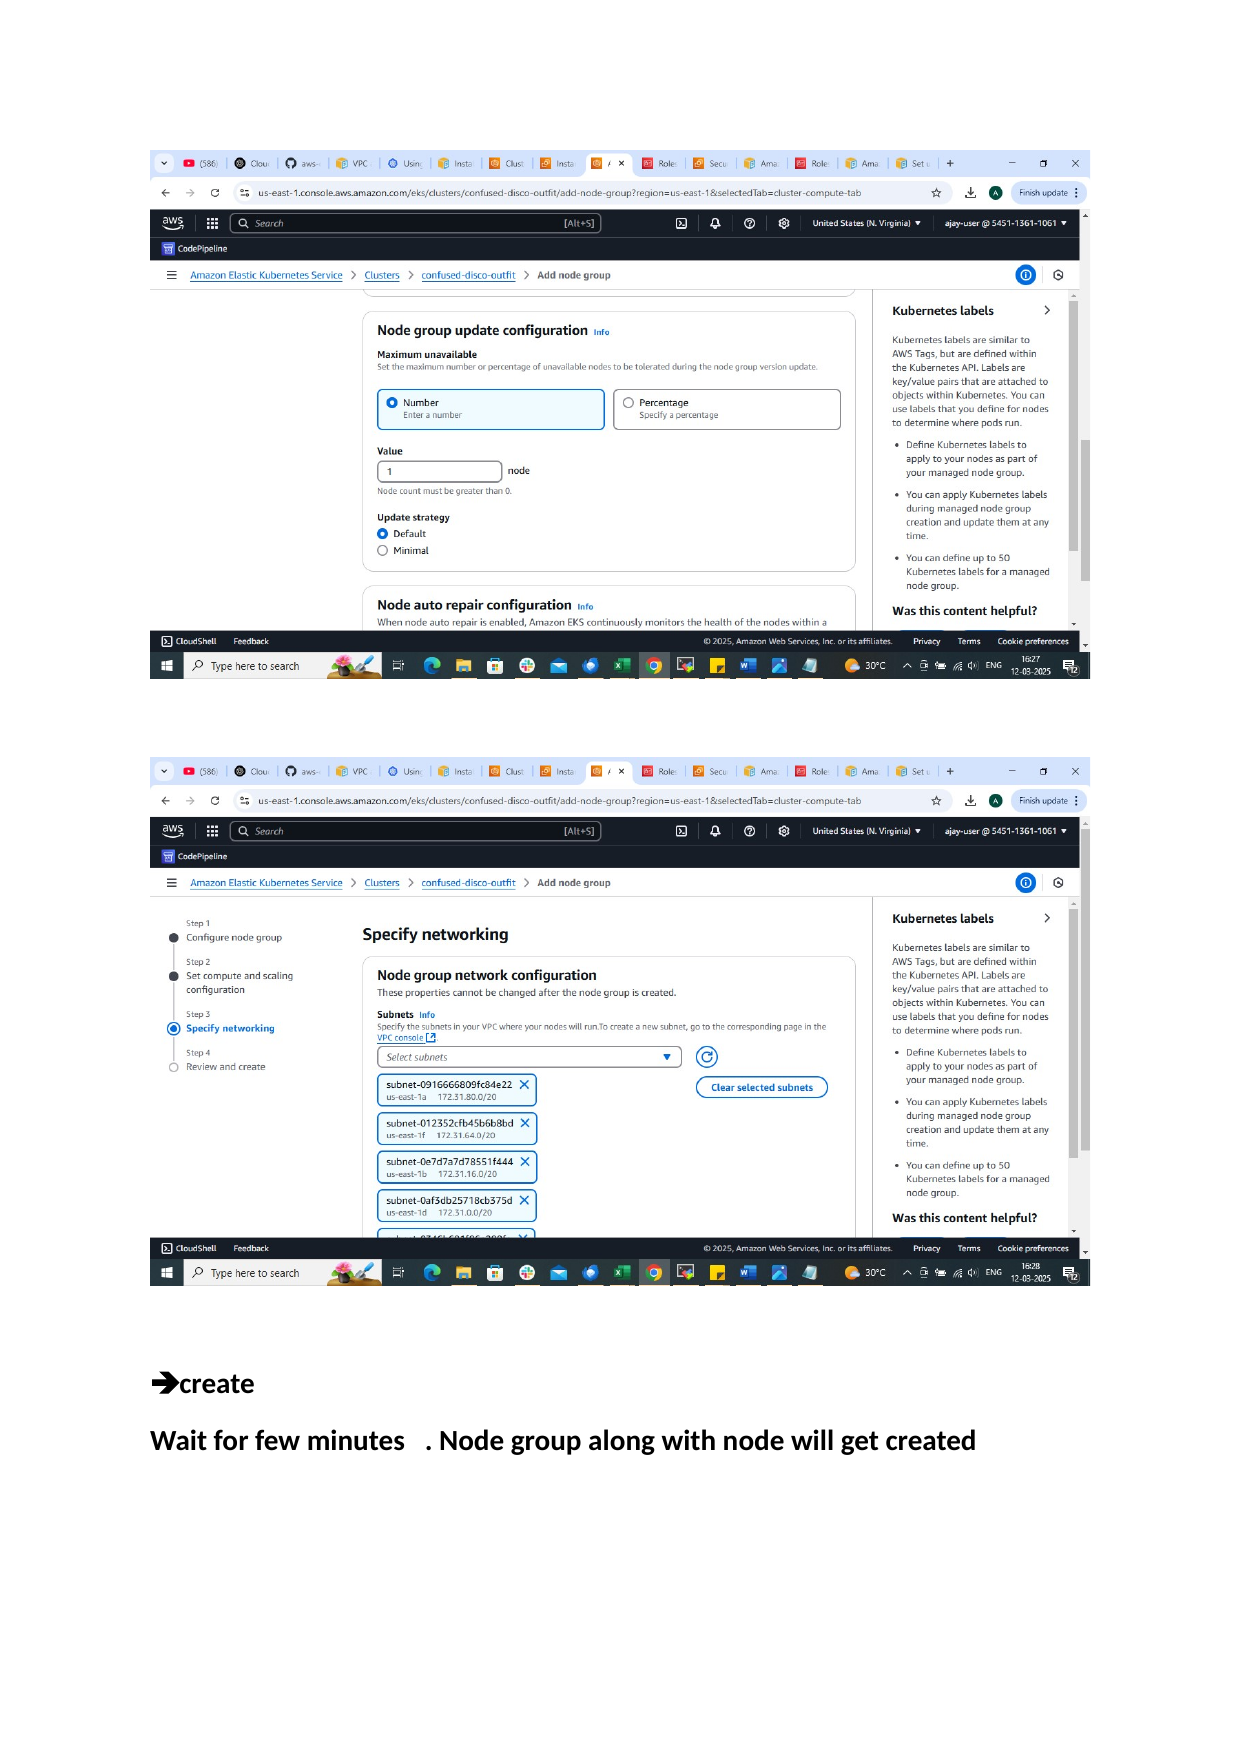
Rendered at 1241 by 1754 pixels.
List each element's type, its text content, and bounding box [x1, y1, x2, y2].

picture [150, 757, 1091, 1286]
text Wait for few minutes . Node group along with node will get created [150, 1422, 1090, 1458]
text create [150, 1365, 1090, 1400]
picture [150, 150, 1091, 679]
